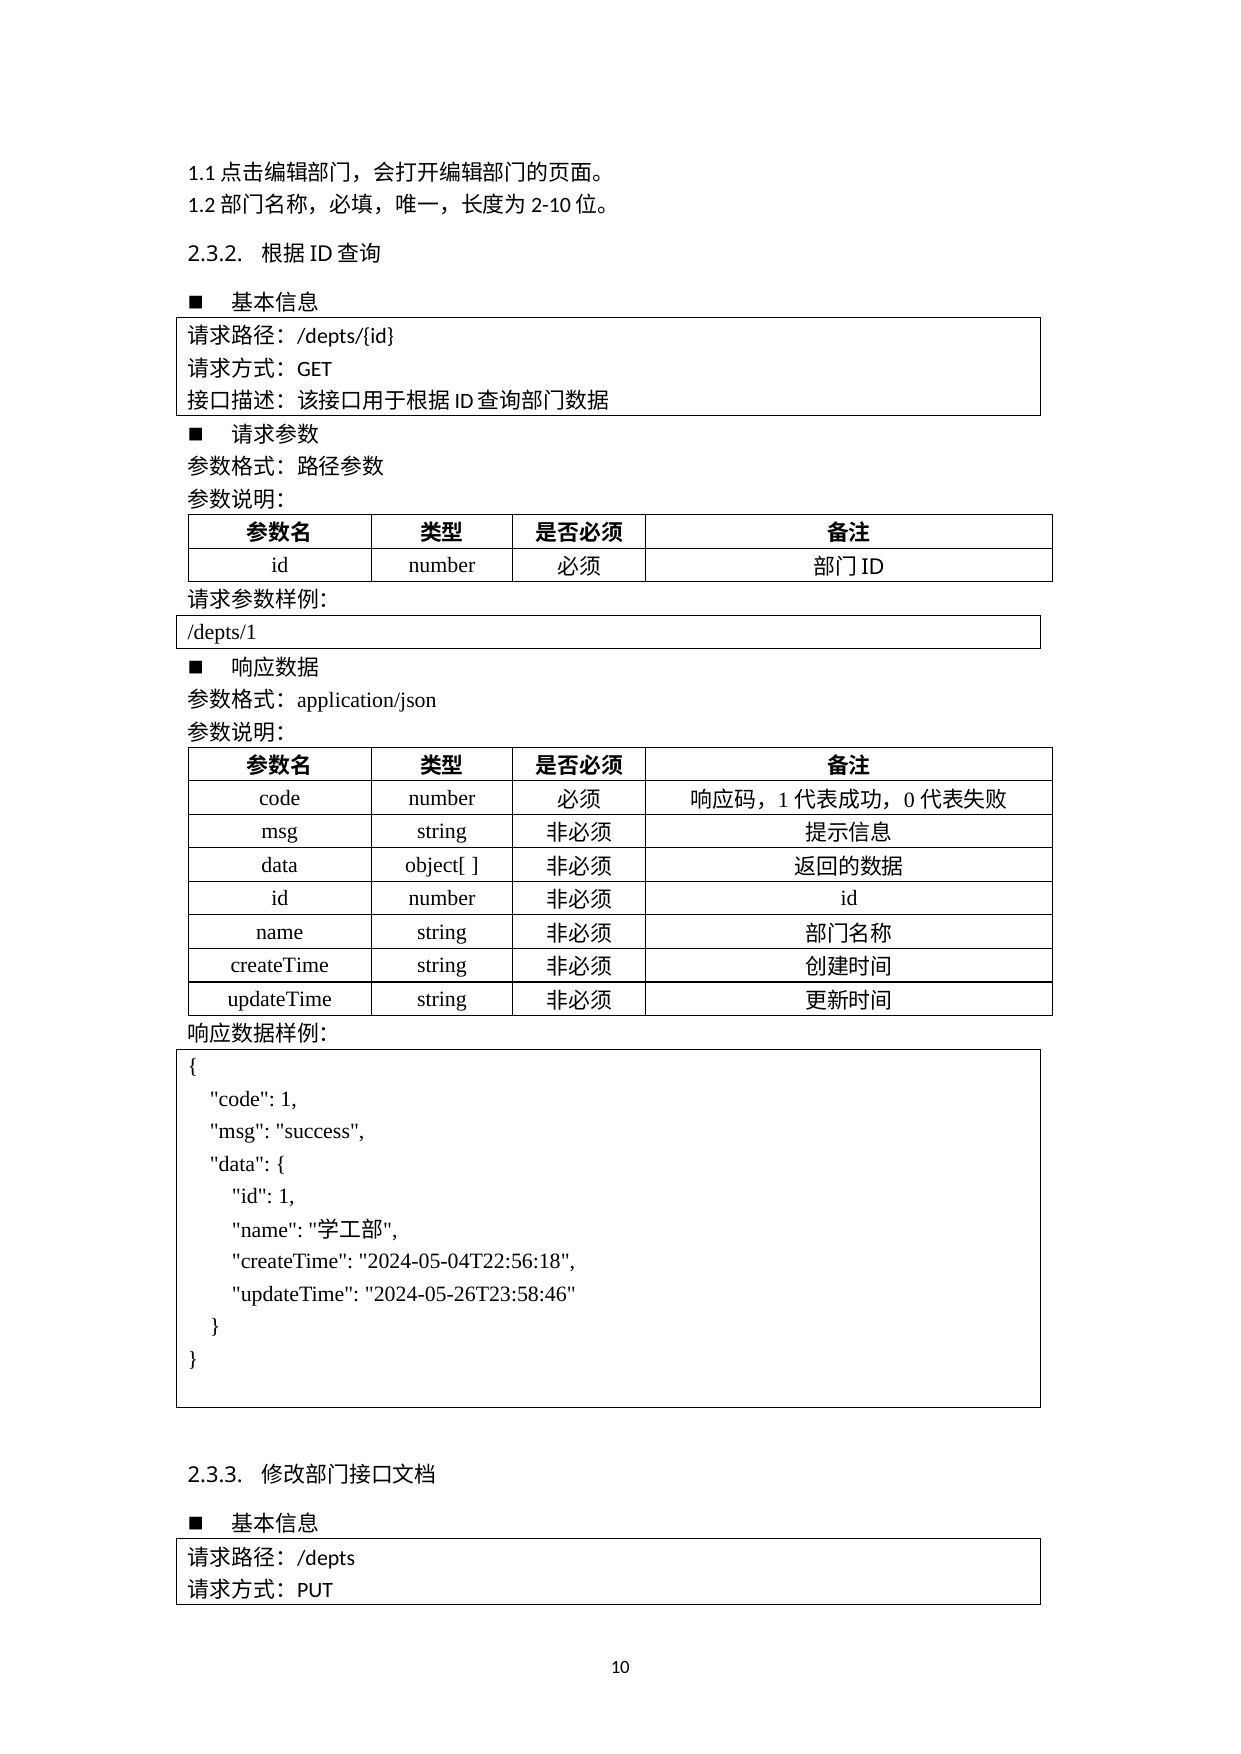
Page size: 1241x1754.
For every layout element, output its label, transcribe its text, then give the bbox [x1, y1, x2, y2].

table_header 参数名 [189, 515, 371, 547]
table_cell 非必须 [513, 815, 645, 847]
table_header /depts/1 [177, 616, 1040, 648]
list 基本信息 [187, 1506, 1053, 1538]
table_cell id [646, 882, 1052, 914]
table_header 类型 [372, 748, 512, 780]
table_cell string [372, 949, 512, 981]
text 参数说明： [187, 714, 1053, 747]
text 参数说明： [187, 481, 1053, 514]
text 1.1 点击编辑部门，会打开编辑部门的页面。 [187, 154, 1053, 187]
table_cell 必须 [513, 549, 645, 581]
table_header 请求路径：/depts/{id} 请求方式：GET 接口描述：该接口用于根据ID查询部门数据 [177, 318, 1040, 415]
table_cell string [372, 983, 512, 1015]
table_cell 必须 [513, 781, 645, 814]
table_cell name [189, 915, 371, 948]
table_cell 部门名称 [646, 915, 1052, 948]
table_cell createTime [189, 949, 371, 981]
table_cell code [189, 781, 371, 814]
text 1.2 部门名称，必填，唯一，长度为2-10位。 [187, 187, 1053, 219]
text 请求参数样例： [187, 582, 1053, 614]
text 响应数据样例： [187, 1016, 1053, 1048]
table_header 是否必须 [513, 748, 645, 780]
table_cell string [372, 815, 512, 847]
table_cell msg [189, 815, 371, 847]
text 参数格式：application/json [187, 682, 1053, 714]
subtitle 根据ID查询 [187, 236, 1053, 268]
table_cell number [372, 549, 512, 581]
table_header 备注 [646, 515, 1052, 547]
table_cell number [372, 882, 512, 914]
table_cell 提示信息 [646, 815, 1052, 847]
table_header 是否必须 [513, 515, 645, 547]
table_cell 部门ID [646, 549, 1052, 581]
table_cell 非必须 [513, 949, 645, 981]
table_header { "code": 1, "msg": "success", "data": { "id": 1, "name": "学工部", "createTime": "2024-05-04T22:56:18", "updateTime": "2024-05-26T23:58:46" } } [177, 1050, 1040, 1407]
table_cell object[ ] [372, 848, 512, 881]
table_cell 非必须 [513, 915, 645, 948]
table_cell 非必须 [513, 848, 645, 881]
table_header 类型 [372, 515, 512, 547]
table_header 参数名 [189, 748, 371, 780]
table_cell 更新时间 [646, 983, 1052, 1015]
list 响应数据 [187, 649, 1053, 682]
table_cell id [189, 882, 371, 914]
table_cell data [189, 848, 371, 881]
table_cell 返回的数据 [646, 848, 1052, 881]
list 请求参数 [187, 416, 1053, 449]
table_cell 创建时间 [646, 949, 1052, 981]
table_cell id [189, 549, 371, 581]
table_header 备注 [646, 748, 1052, 780]
table_cell 非必须 [513, 882, 645, 914]
table_cell updateTime [189, 983, 371, 1015]
table_cell string [372, 915, 512, 948]
table_cell number [372, 781, 512, 814]
table_cell 非必须 [513, 983, 645, 1015]
list 基本信息 [187, 284, 1053, 317]
subtitle 修改部门接口文档 [187, 1457, 1053, 1489]
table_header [177, 1539, 1040, 1604]
table_cell 响应码，1 代表成功，0 代表失败 [646, 781, 1052, 814]
text 参数格式：路径参数 [187, 449, 1053, 481]
